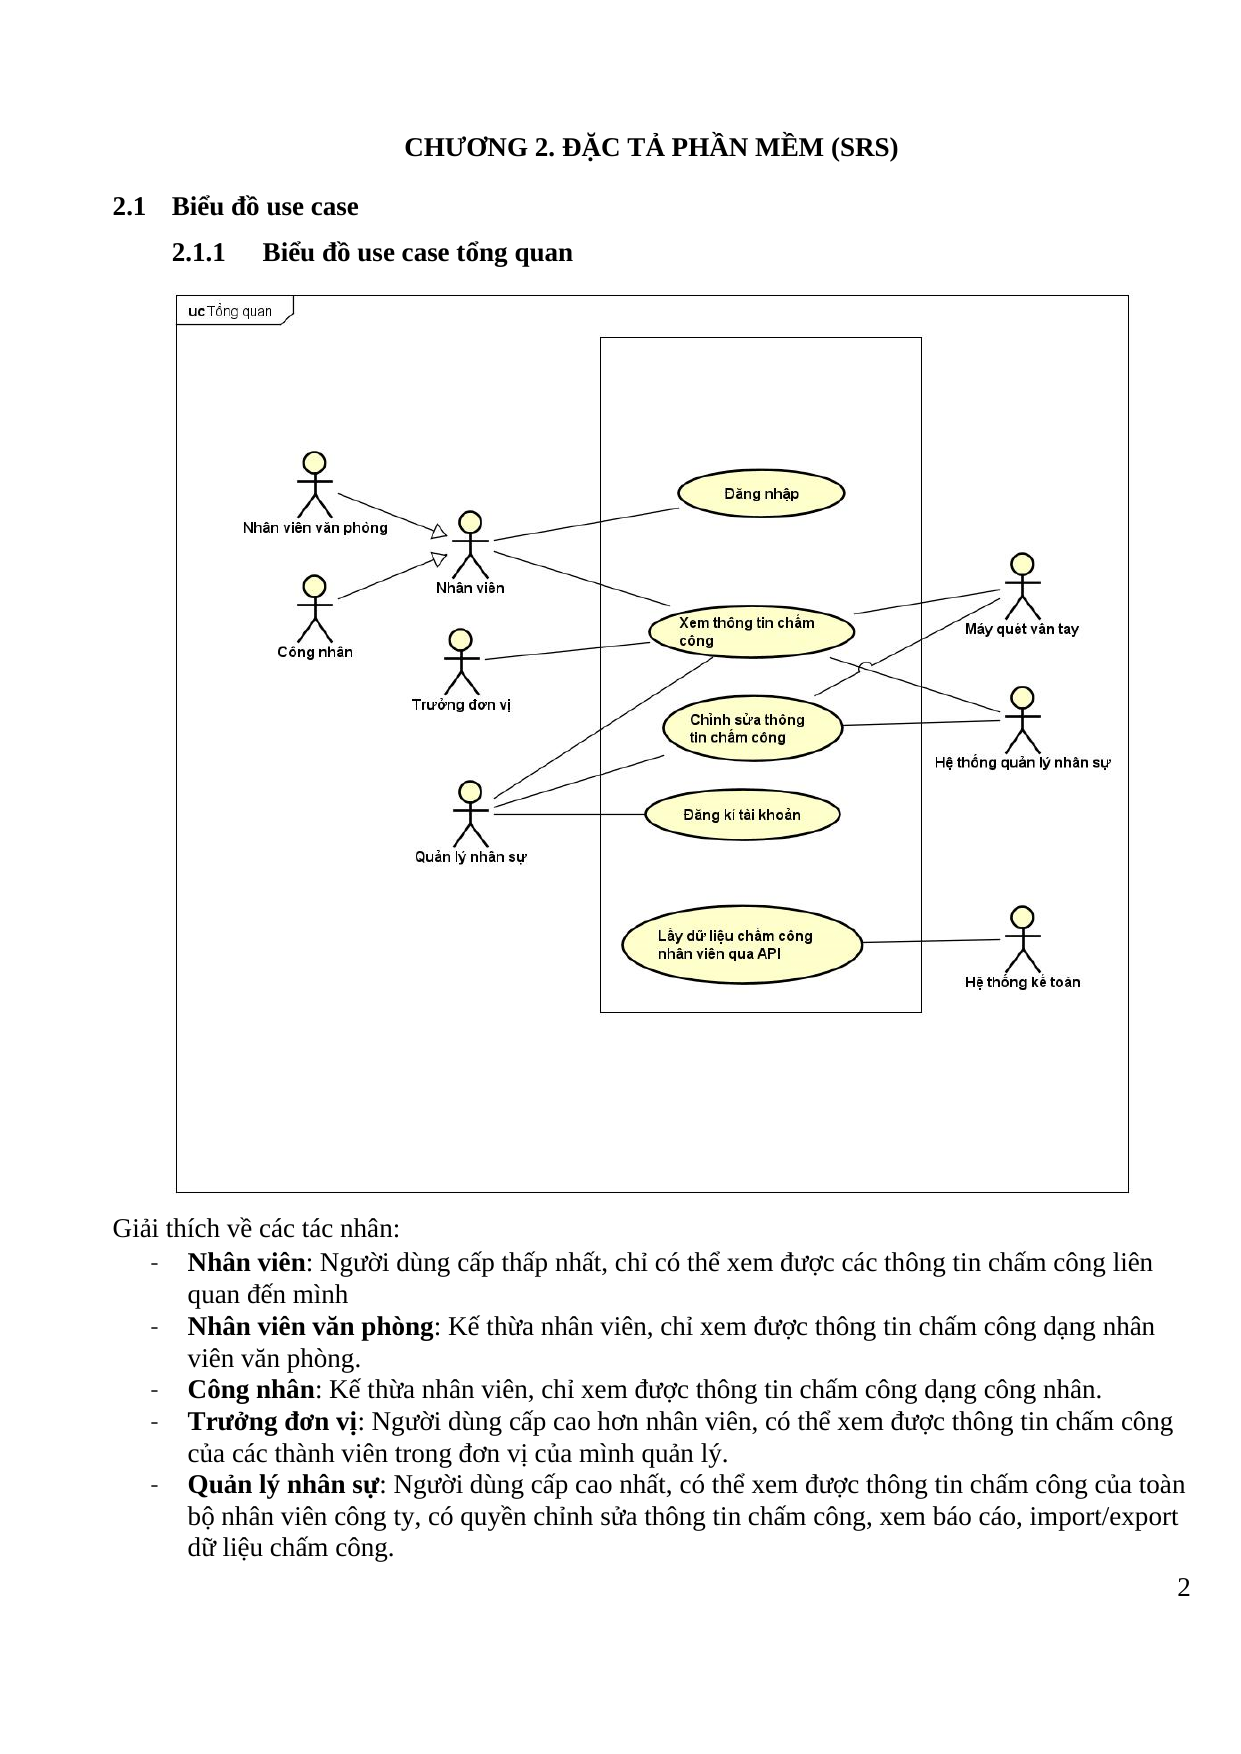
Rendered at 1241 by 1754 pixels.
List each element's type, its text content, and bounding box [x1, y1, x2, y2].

list Công nhân: Kế thừa nhân viên, chỉ xem được thông tin chấm công dạng công nhân. [150, 1373, 1191, 1405]
subtitle Biểu đồ use case tổng quan [172, 236, 1191, 268]
list Trưởng đơn vị: Người dùng cấp cao hơn nhân viên, có thể xem được thông tin chấm công của các thành viên trong đơn vị của mình quản lý. [150, 1405, 1191, 1468]
subtitle ĐẶC TẢ PHẦN MỀM (SRS) [112, 131, 1191, 162]
list Nhân viên: Người dùng cấp thấp nhất, chỉ có thể xem được các thông tin chấm công liên quan đến mình [150, 1246, 1191, 1310]
subtitle Biểu đồ use case [112, 190, 1191, 221]
text Giải thích về các tác nhân: [112, 1212, 1191, 1243]
list Quản lý nhân sự: Người dùng cấp cao nhất, có thể xem được thông tin chấm công của toàn bộ nhân viên công ty, có quyền chỉnh sửa thông tin chấm công, xem báo cáo, import/export dữ liệu chấm công. [150, 1468, 1191, 1563]
list Nhân viên văn phòng: Kế thừa nhân viên, chỉ xem được thông tin chấm công dạng nhân viên văn phòng. [150, 1310, 1191, 1373]
picture [164, 283, 1139, 1203]
